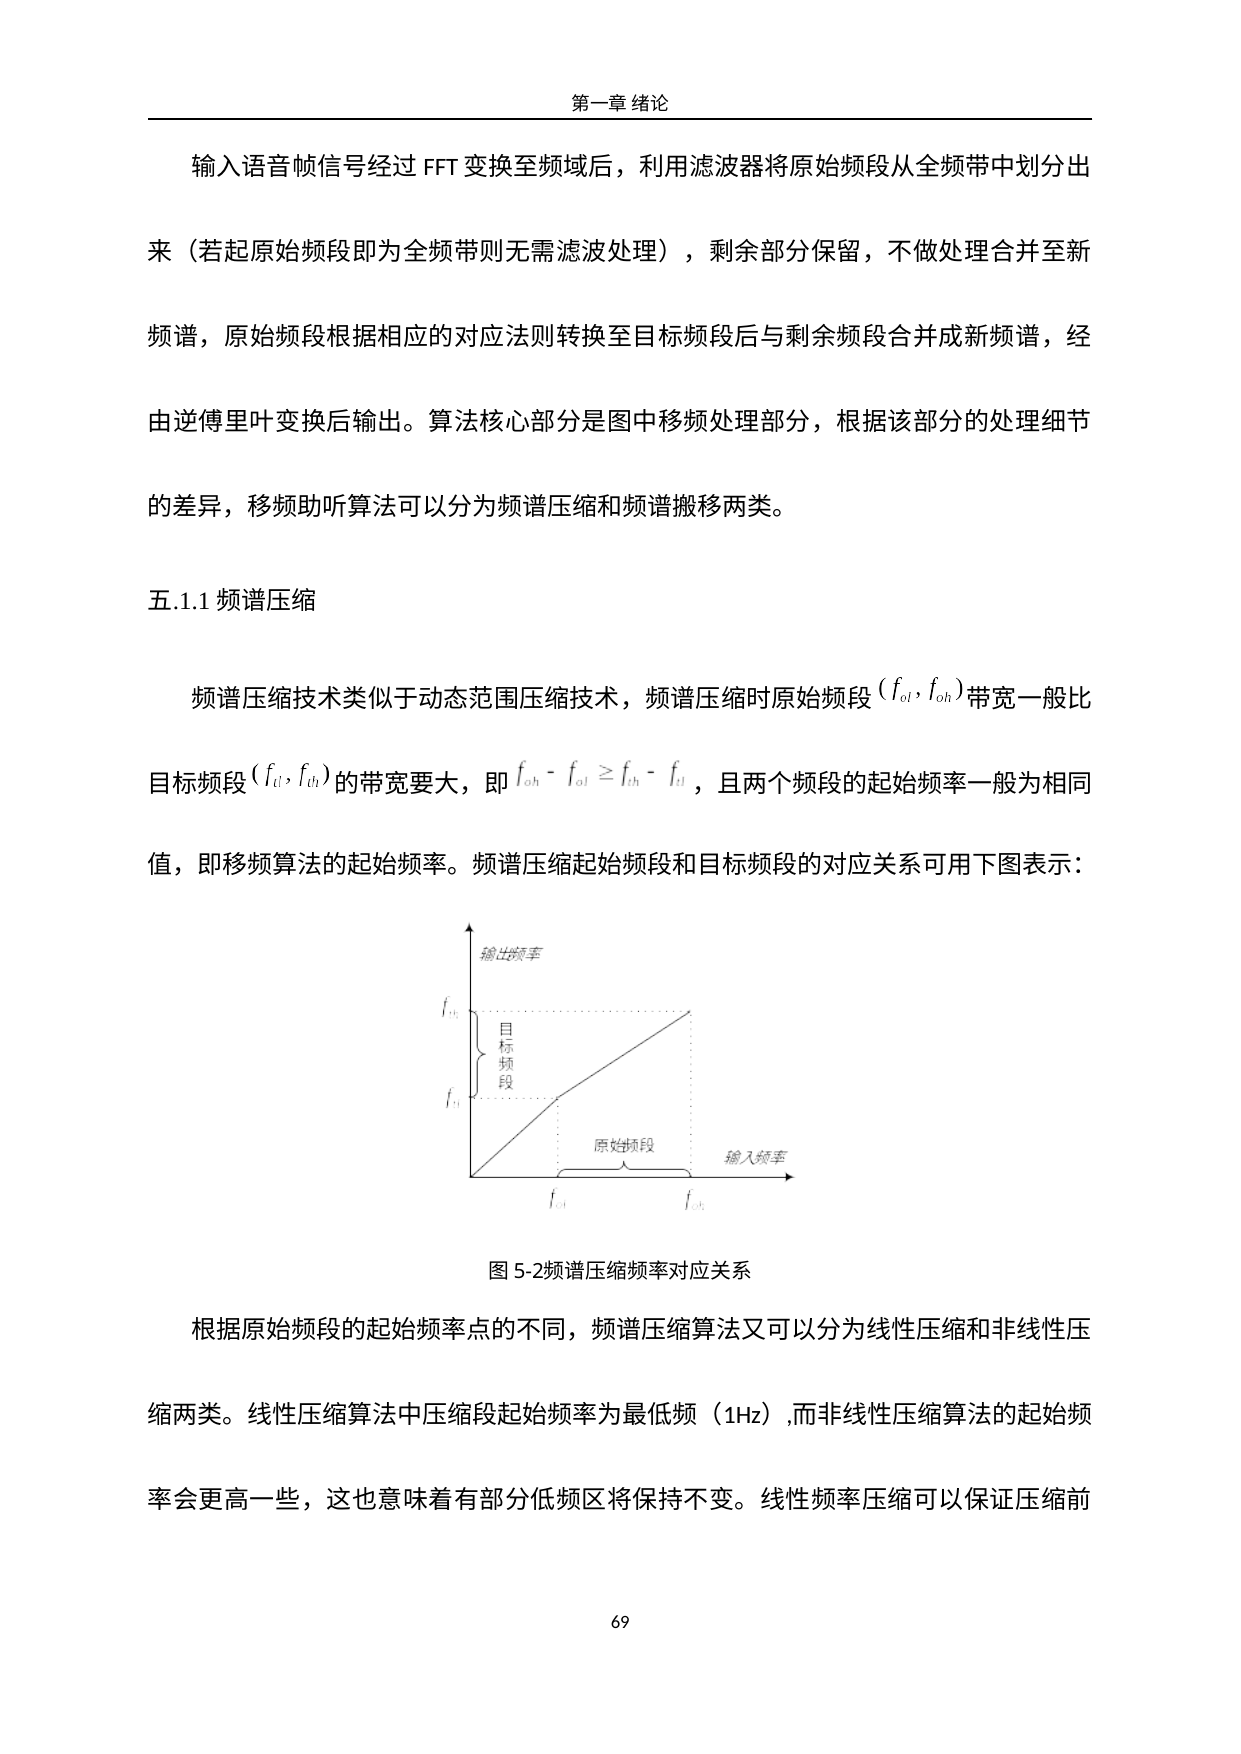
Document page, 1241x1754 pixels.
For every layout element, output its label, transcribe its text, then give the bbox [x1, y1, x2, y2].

text 频谱压缩技术类似于动态范围压缩技术，频谱压缩时原始频段带宽一般比目标频段的带宽要大，即，且两个频段的起始频率一般为相同值，即移频算法的起始频率。频谱压缩起始频段和目标频段的对应关系可用下图表示： [148, 658, 1092, 896]
text 输入语音帧信号经过FFT变换至频域后，利用滤波器将原始频段从全频带中划分出来（若起原始频段即为全频带则无需滤波处理），剩余部分保留，不做处理合并至新频谱，原始频段根据相应的对应法则转换至目标频段后与剩余频段合并成新频谱，经由逆傅里叶变换后输出。算法核心部分是图中移频处理部分，根据该部分的处理细节的差异，移频助听算法可以分为频谱压缩和频谱搬移两类。 [148, 131, 1092, 538]
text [148, 1294, 1092, 1532]
list 频谱压缩 [148, 564, 1092, 632]
text 图5-2频谱压缩频率对应关系 [148, 1252, 1092, 1286]
